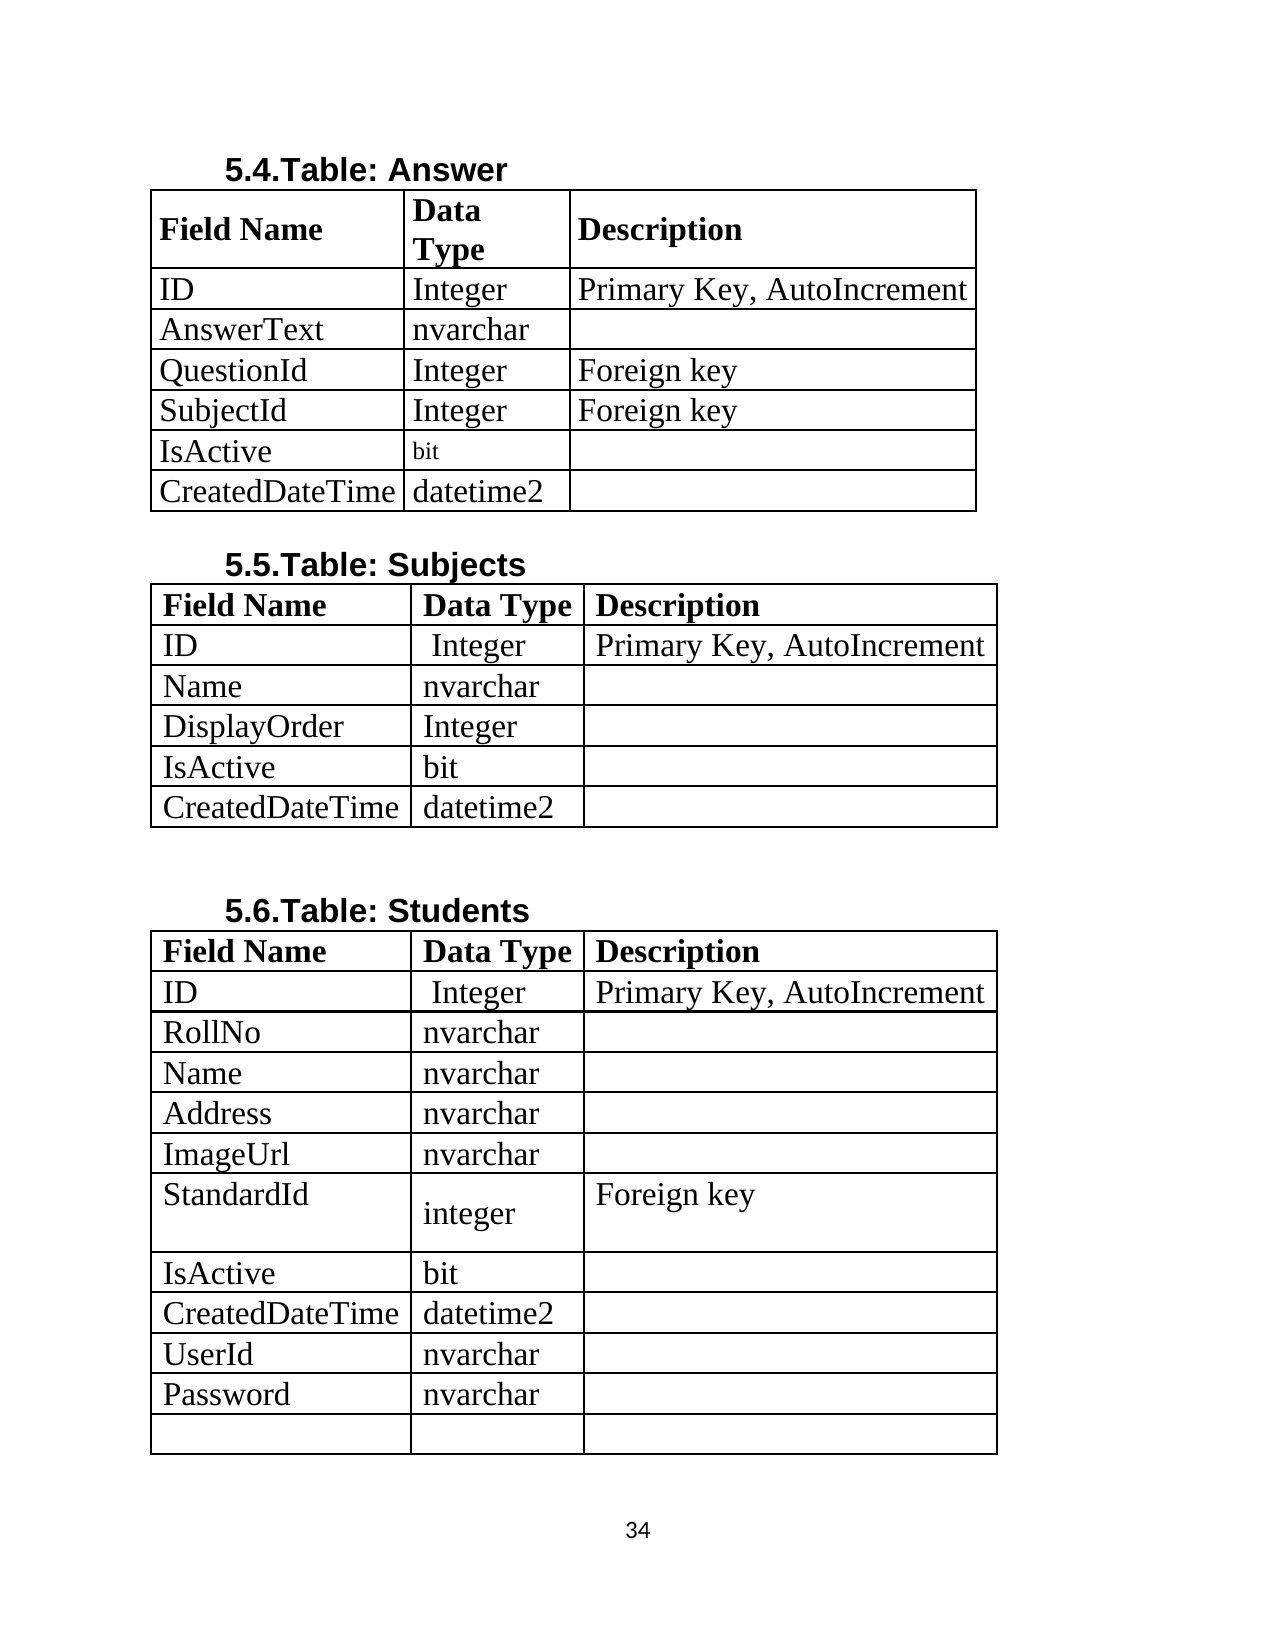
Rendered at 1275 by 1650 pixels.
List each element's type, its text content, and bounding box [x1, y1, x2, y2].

table_cell CreatedDateTime [152, 1293, 410, 1332]
table_cell [585, 1013, 996, 1051]
table_cell StandardId [152, 1174, 410, 1251]
table_cell Integer [412, 626, 583, 664]
table_cell [585, 1053, 996, 1091]
table_cell nvarchar [412, 1374, 583, 1412]
table_cell CreatedDateTime [152, 787, 410, 826]
text 5.5.Table: Subjects [224, 545, 1125, 583]
table_cell [585, 1415, 996, 1453]
table_header Data Type [405, 191, 569, 267]
table_cell [585, 1253, 996, 1291]
table_cell datetime2 [412, 1293, 583, 1332]
table_cell Name [152, 666, 410, 704]
table_cell CreatedDateTime [152, 471, 403, 510]
table_cell nvarchar [412, 1053, 583, 1091]
table_cell Integer [412, 972, 583, 1010]
table_cell [571, 431, 975, 469]
table_cell Address [152, 1093, 410, 1132]
table_cell IsActive [152, 747, 410, 785]
table_cell [412, 1415, 583, 1453]
table_cell IsActive [152, 1253, 410, 1291]
table_cell Foreign key [585, 1174, 996, 1251]
table_cell bit [405, 431, 569, 469]
table_cell Foreign key [571, 350, 975, 388]
table_cell [585, 1093, 996, 1132]
table_cell DisplayOrder [152, 706, 410, 745]
table_cell QuestionId [152, 350, 403, 388]
table_cell nvarchar [412, 666, 583, 704]
table_cell [585, 1334, 996, 1372]
table_cell ID [152, 972, 410, 1010]
table_cell Name [152, 1053, 410, 1091]
table_cell [585, 747, 996, 785]
table_cell [152, 1415, 410, 1453]
table_header Field Name [152, 585, 410, 623]
table_cell bit [412, 1253, 583, 1291]
table_cell nvarchar [412, 1093, 583, 1132]
table_cell [571, 310, 975, 348]
table_cell [585, 666, 996, 704]
table_cell ID [152, 269, 403, 308]
table_cell RollNo [152, 1013, 410, 1051]
table_cell Integer [405, 350, 569, 388]
table_cell [585, 787, 996, 826]
table_cell Foreign key [571, 391, 975, 429]
table_cell Integer [412, 706, 583, 745]
table_cell nvarchar [412, 1013, 583, 1051]
table_cell integer [412, 1174, 583, 1251]
table_cell bit [412, 747, 583, 785]
text 5.4.Table: Answer [224, 150, 1125, 188]
table_cell [571, 471, 975, 510]
table_cell UserId [152, 1334, 410, 1372]
table_cell Integer [405, 269, 569, 308]
table_cell ImageUrl [152, 1134, 410, 1172]
table_cell AnswerText [152, 310, 403, 348]
table_header Data Type [412, 585, 583, 623]
table_cell Integer [405, 391, 569, 429]
table_cell [585, 706, 996, 745]
table_cell nvarchar [405, 310, 569, 348]
table_cell [585, 1293, 996, 1332]
table_header Field Name [152, 932, 410, 970]
table_cell Primary Key, AutoIncrement [571, 269, 975, 308]
table_header Description [571, 191, 975, 267]
table_cell Password [152, 1374, 410, 1412]
table_cell datetime2 [412, 787, 583, 826]
table_cell nvarchar [412, 1134, 583, 1172]
table_header Description [585, 932, 996, 970]
table_cell [585, 1134, 996, 1172]
table_cell ID [152, 626, 410, 664]
table_cell IsActive [152, 431, 403, 469]
table_header Data Type [412, 932, 583, 970]
table_cell datetime2 [405, 471, 569, 510]
table_cell SubjectId [152, 391, 403, 429]
table_cell Primary Key, AutoIncrement [585, 626, 996, 664]
table_header Field Name [152, 191, 403, 267]
table_header Description [585, 585, 996, 623]
table_cell Primary Key, AutoIncrement [585, 972, 996, 1010]
text 5.6.Table: Students [224, 891, 1125, 929]
table_cell [585, 1374, 996, 1412]
table_cell nvarchar [412, 1334, 583, 1372]
